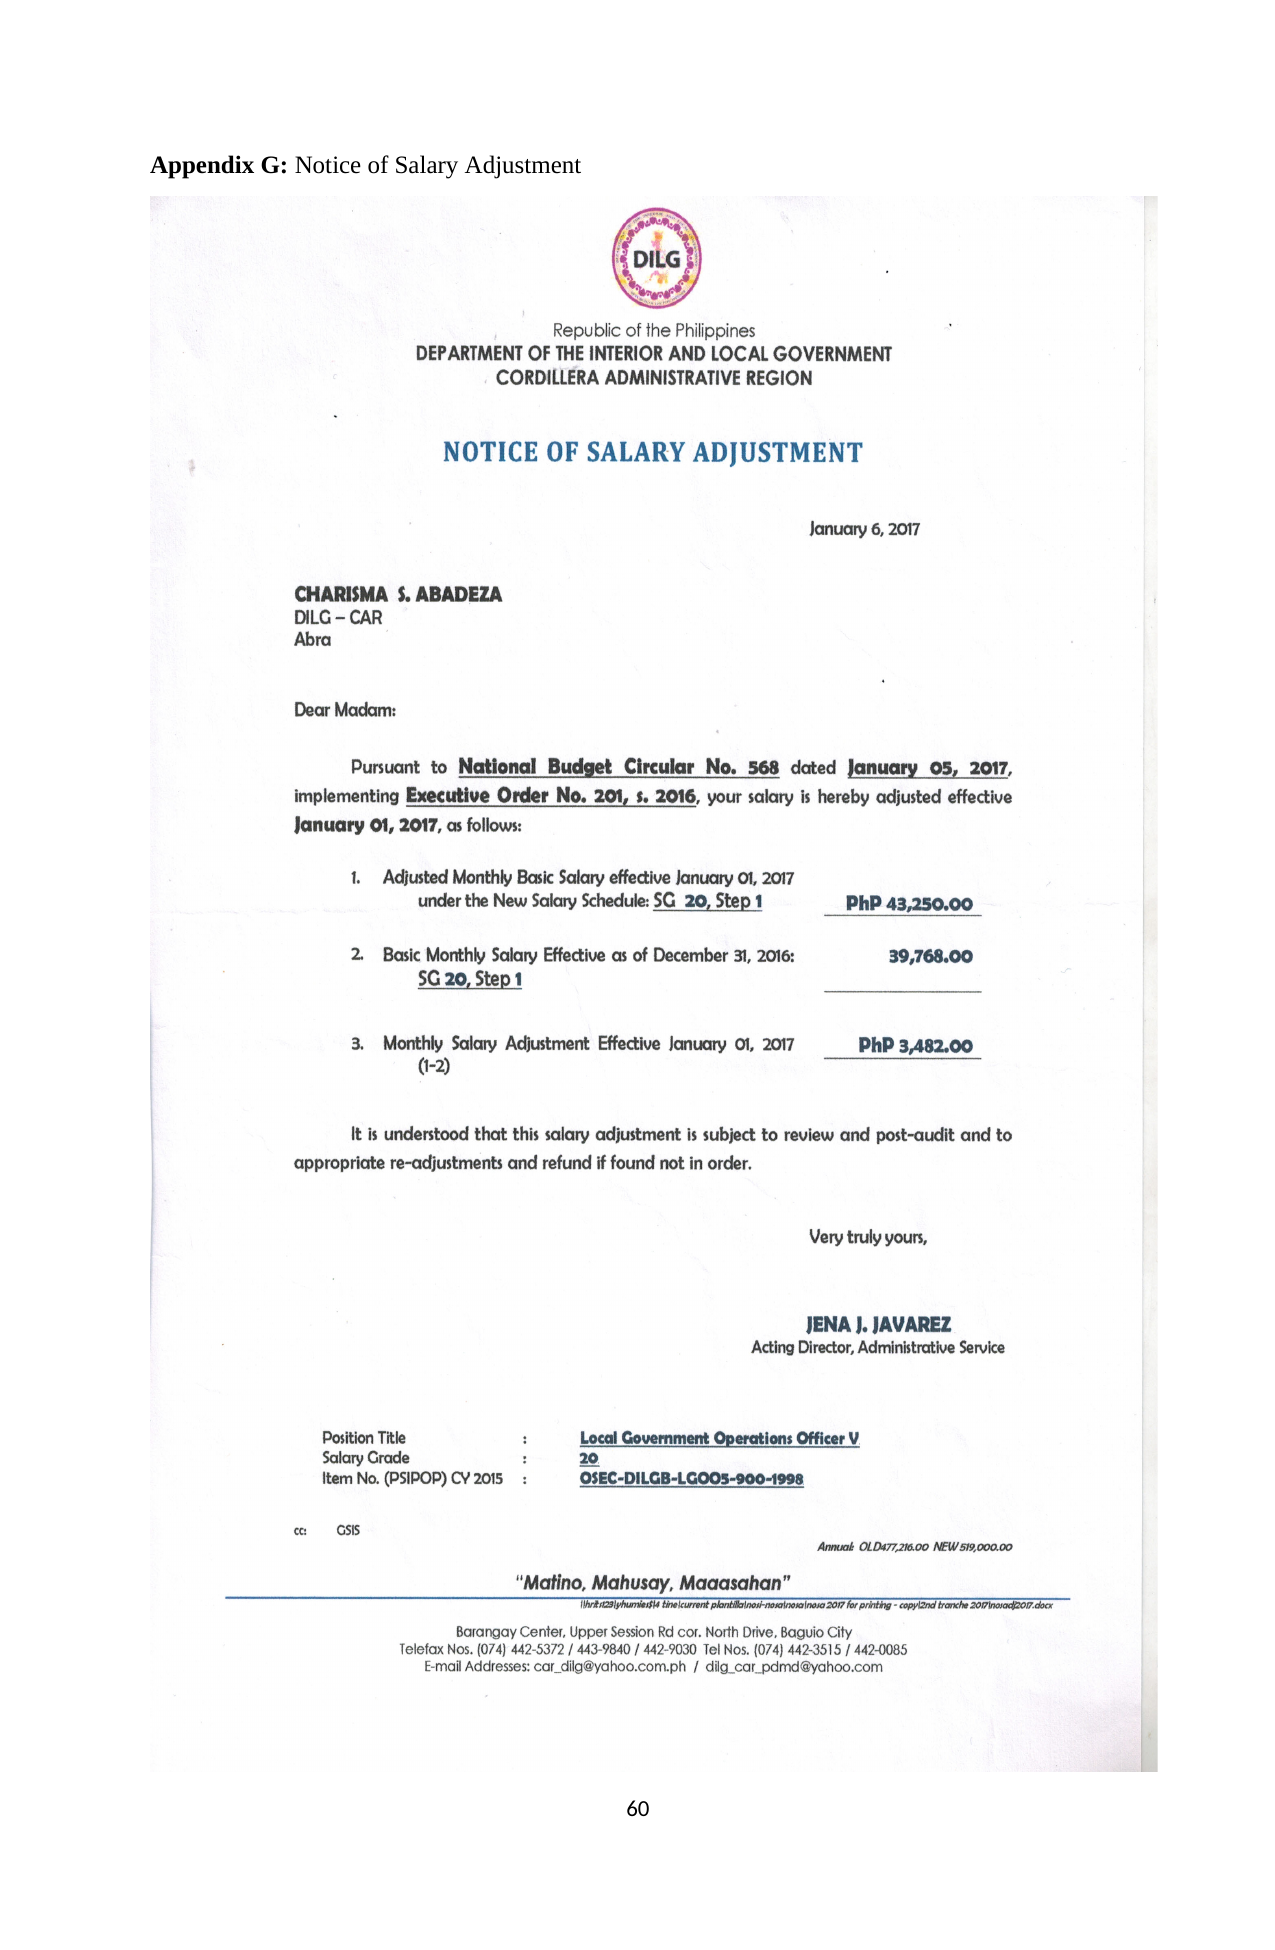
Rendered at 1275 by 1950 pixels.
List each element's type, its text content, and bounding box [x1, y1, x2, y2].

picture [150, 196, 1158, 1772]
text Appendix G: Notice of Salary Adjustment [150, 150, 1125, 179]
